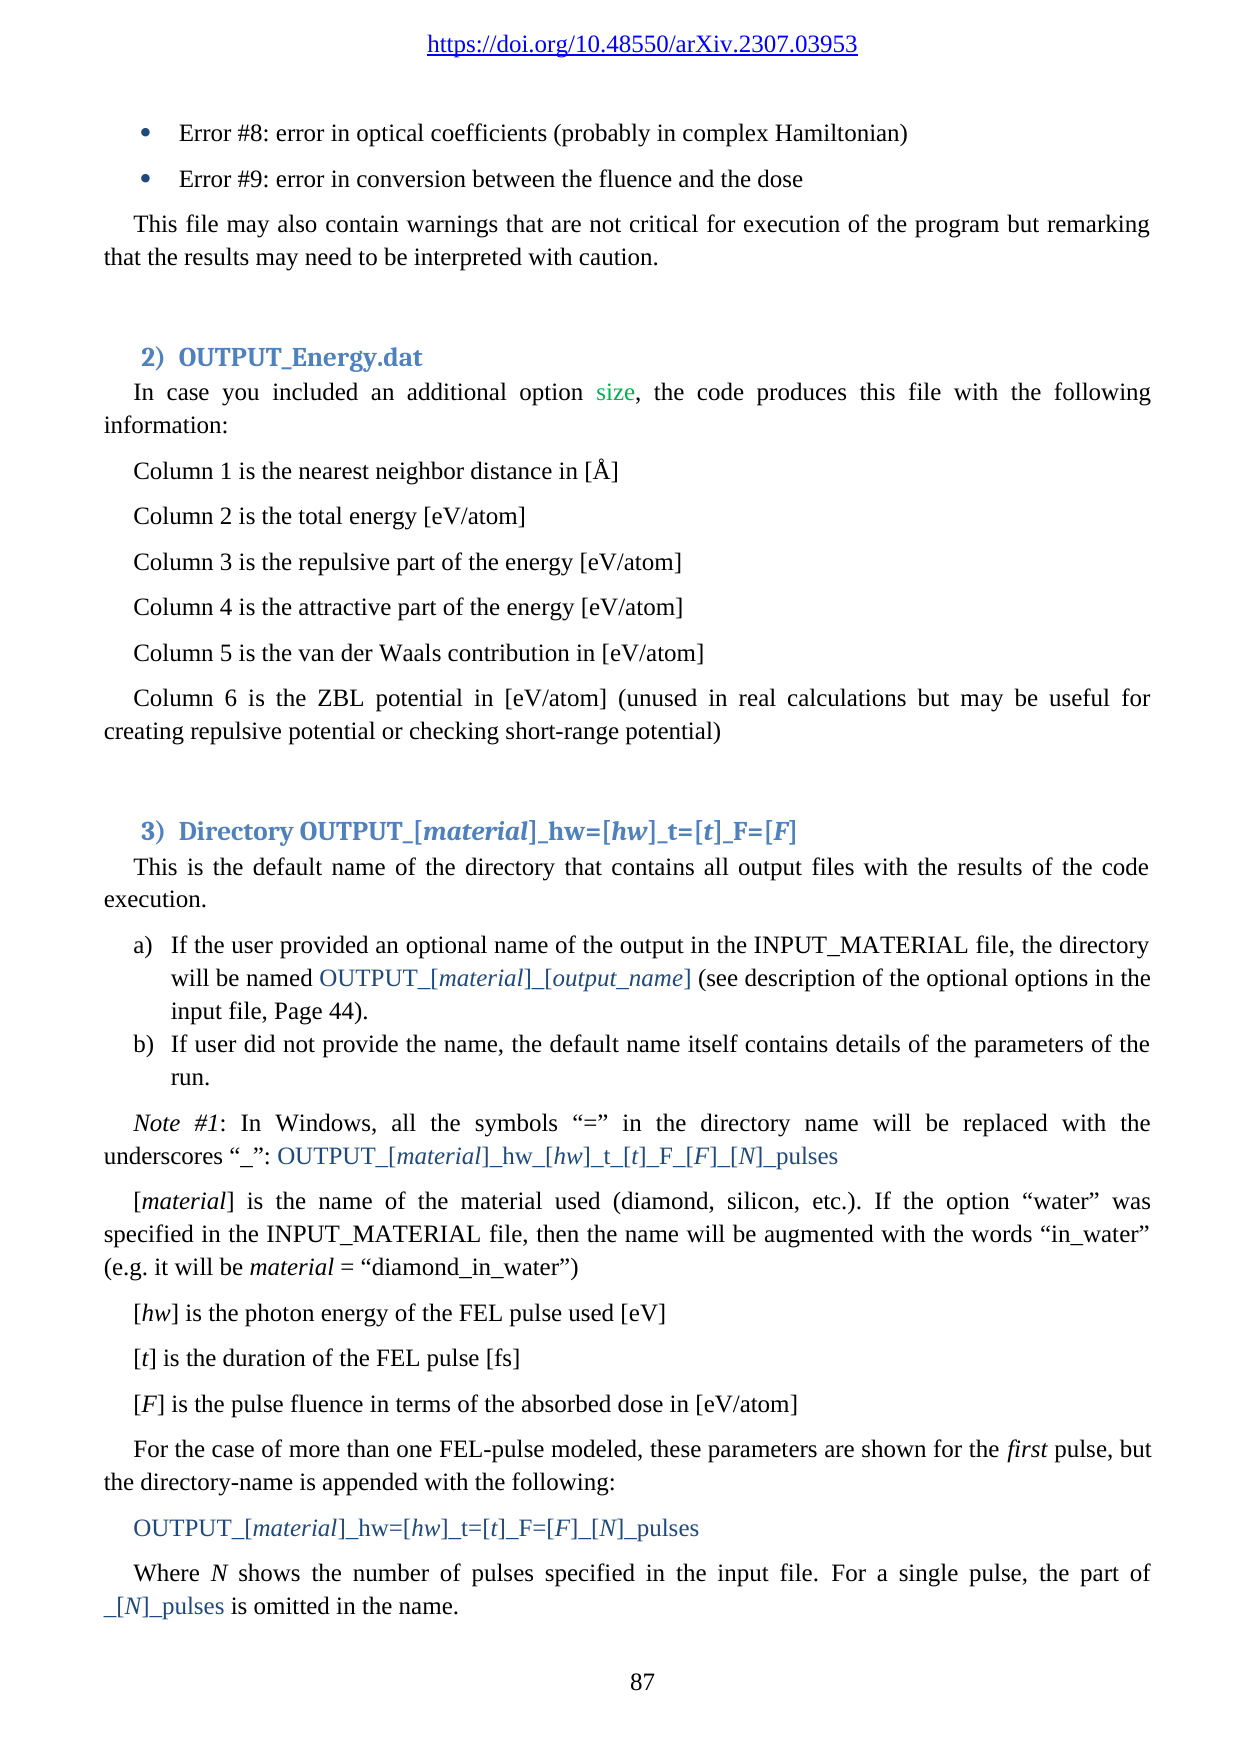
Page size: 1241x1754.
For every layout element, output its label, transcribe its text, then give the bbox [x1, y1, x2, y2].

text Column 1 is the nearest neighbor distance in [Å] [103, 456, 1152, 484]
list If the user provided an optional name of the output in the INPUT_MATERIAL file, the directory will be named OUTPUT_[material]_[output_name] (see description of the optional options in the input file, Page 44). [133, 930, 1152, 1025]
text This is the default name of the directory that contains all output files with the results of the code execution. [103, 852, 1152, 913]
text This file may also contain warnings that are not critical for execution of the program but remarking that the results may need to be interpreted with caution. [103, 209, 1152, 271]
list Error #8: error in optical coefficients (probably in complex Hamiltonian) [141, 118, 1152, 147]
text [t] is the duration of the FEL pulse [fs] [103, 1343, 1152, 1372]
text Column 3 is the repulsive part of the energy [eV/atom] [103, 547, 1152, 576]
text [material] is the name of the material used (diamond, silicon, etc.). If the option “water” was specified in the INPUT_MATERIAL file, then the name will be augmented with the words “in_water” (e.g. it will be material = “diamond_in_water”) [103, 1186, 1152, 1281]
text Where N shows the number of pulses specified in the input file. For a single pulse, the part of _[N]_pulses is omitted in the name. [103, 1558, 1152, 1620]
text Column 6 is the ZBL potential in [eV/atom] (unused in real calculations but may be useful for creating repulsive potential or checking short-range potential) [103, 683, 1152, 745]
list Error #9: error in conversion between the fluence and the dose [141, 164, 1152, 192]
list If user did not provide the name, the default name itself contains details of the parameters of the run. [133, 1029, 1152, 1091]
text Column 4 is the attractive part of the energy [eV/atom] [103, 592, 1152, 621]
subtitle OUTPUT_Energy.dat [141, 342, 1152, 373]
text OUTPUT_[material]_hw=[hw]_t=[t]_F=[F]_[N]_pulses [103, 1513, 1152, 1542]
text [hw] is the photon energy of the FEL pulse used [eV] [103, 1298, 1152, 1327]
text [F] is the pulse fluence in terms of the absorbed dose in [eV/atom] [103, 1389, 1152, 1418]
text For the case of more than one FEL-pulse modeled, these parameters are shown for the first pulse, but the directory-name is appended with the following: [103, 1434, 1152, 1496]
text In case you included an additional option size, the code produces this file with the following information: [103, 377, 1152, 439]
text Note #1: In Windows, all the symbols “=” in the directory name will be replaced with the underscores “_”: OUTPUT_[material]_hw_[hw]_t_[t]_F_[F]_[N]_pulses [103, 1108, 1152, 1169]
subtitle Directory OUTPUT_[material]_hw=[hw]_t=[t]_F=[F] [141, 816, 1152, 847]
text Column 2 is the total energy [eV/atom] [103, 501, 1152, 530]
text Column 5 is the van der Waals contribution in [eV/atom] [103, 638, 1152, 667]
